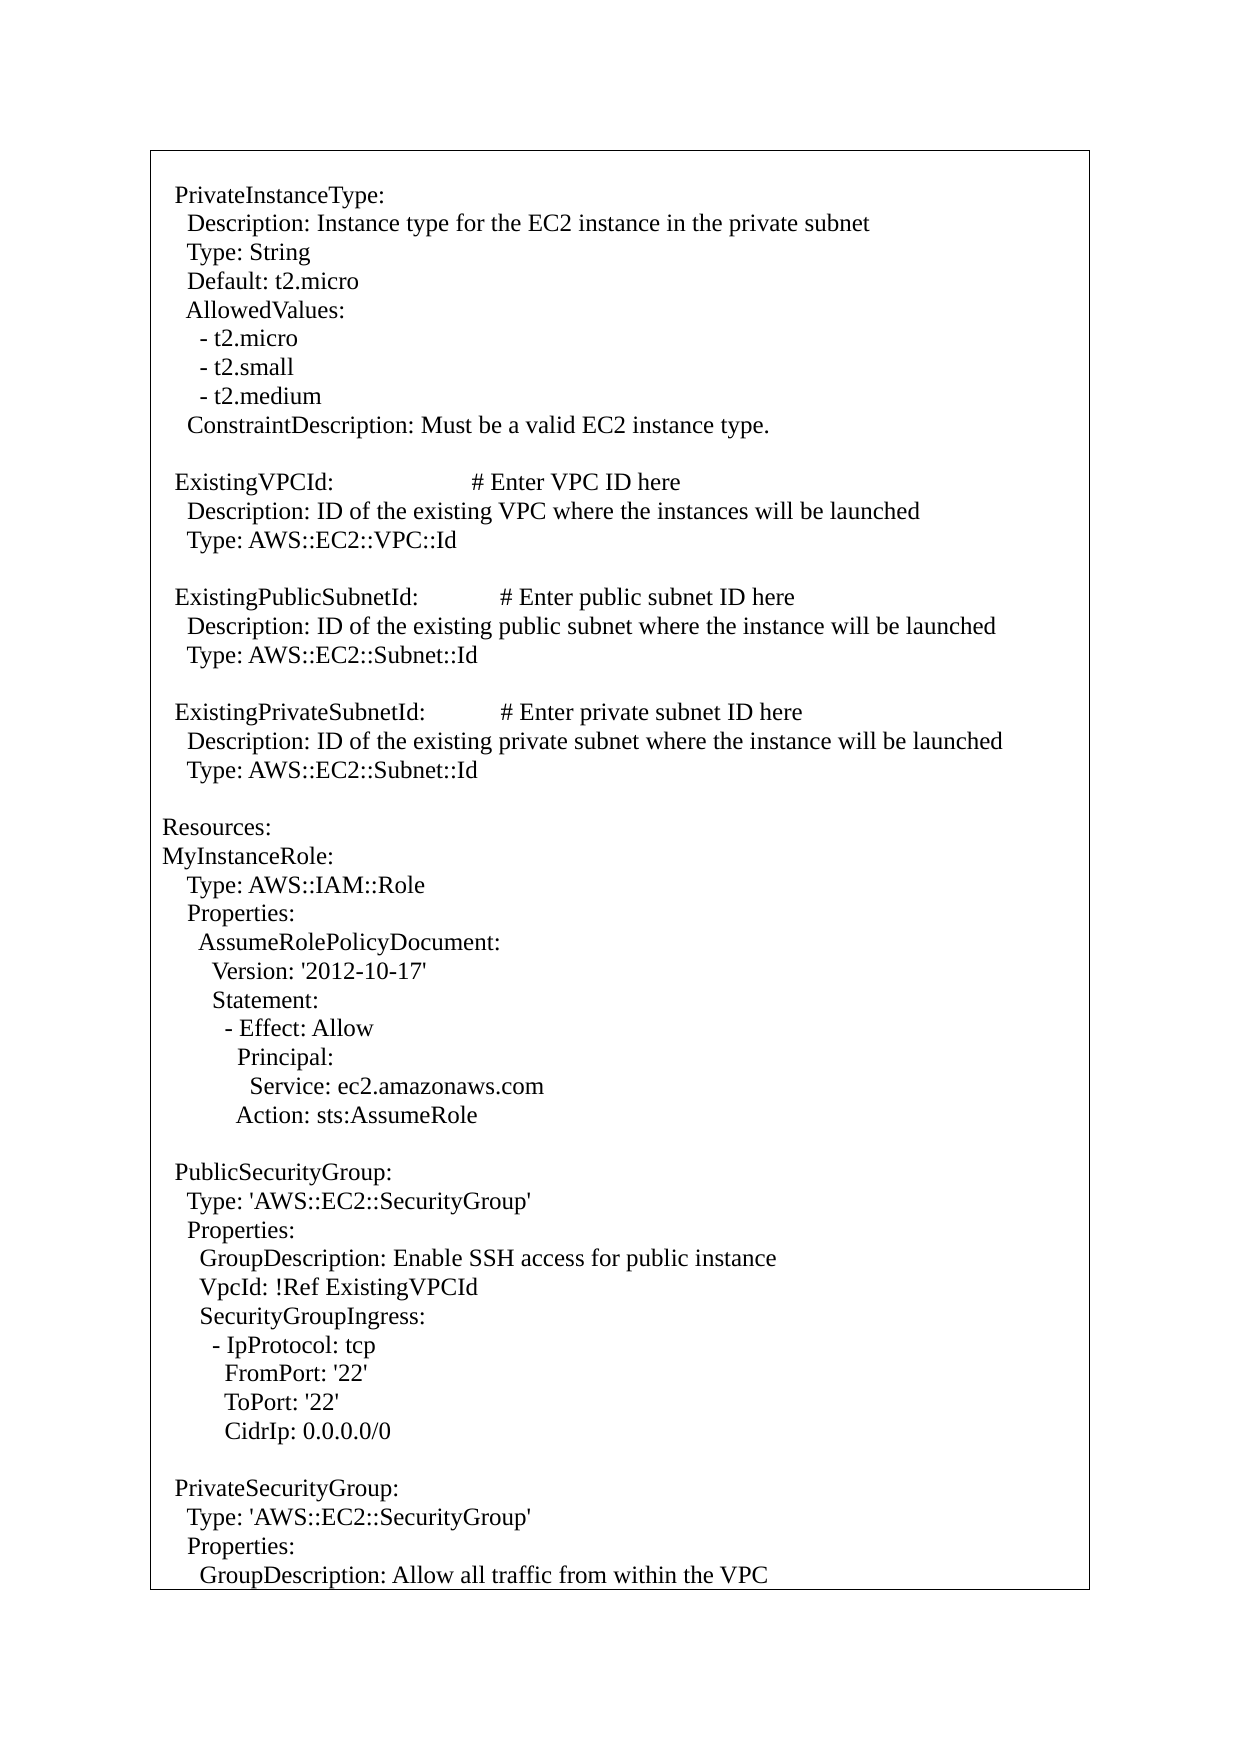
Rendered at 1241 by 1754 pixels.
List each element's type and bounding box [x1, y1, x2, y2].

table_header [151, 151, 1089, 1588]
